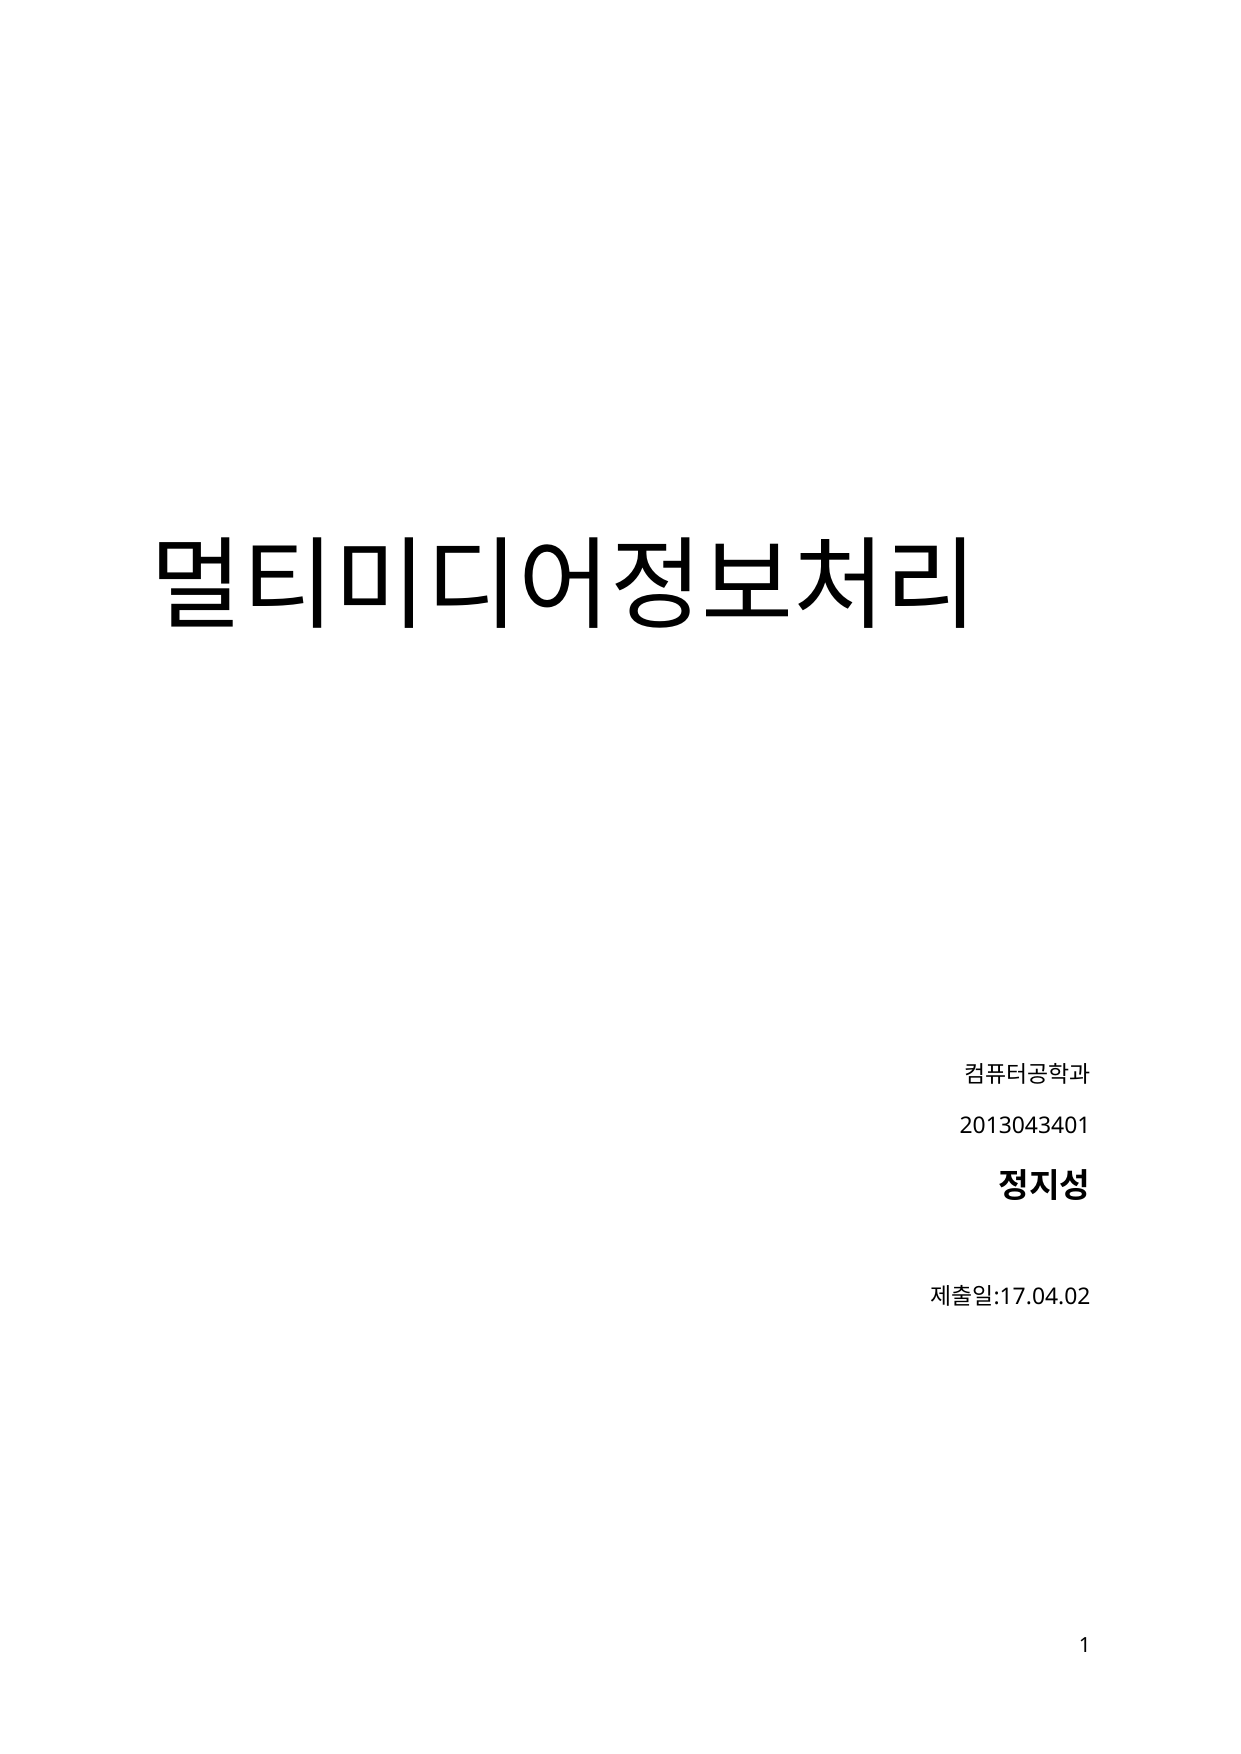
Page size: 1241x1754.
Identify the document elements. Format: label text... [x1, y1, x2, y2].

text 멀티미디어정보처리 [150, 505, 1090, 649]
text 제출일:17.04.02 [150, 1278, 1090, 1311]
text 컴퓨터공학과 [150, 1056, 1090, 1089]
text 정지성 [150, 1159, 1090, 1207]
text 2013043401 [150, 1108, 1090, 1140]
